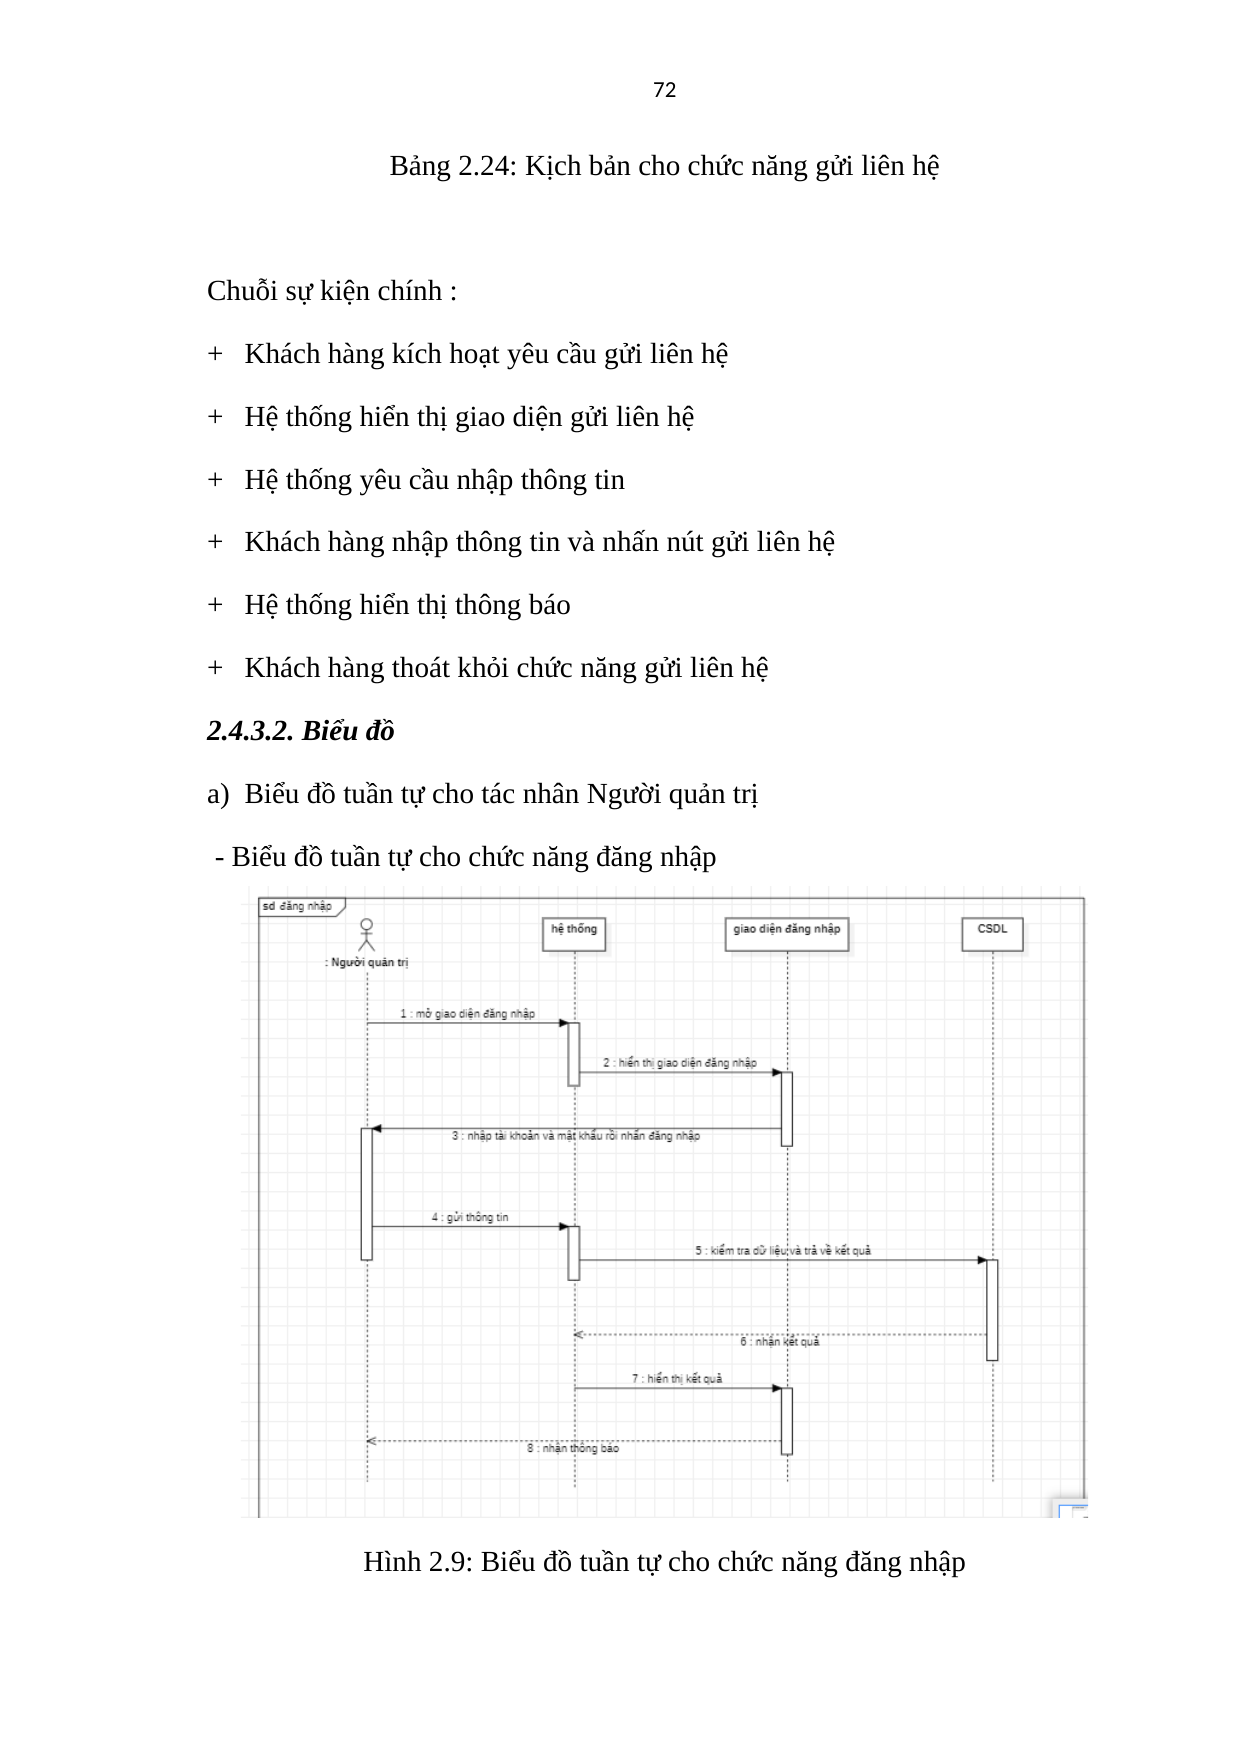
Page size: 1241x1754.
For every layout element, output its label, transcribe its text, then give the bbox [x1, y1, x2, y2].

text Bảng 2.24: Kịch bản cho chức năng gửi liên hệ [207, 148, 1122, 181]
list Khách hàng nhập thông tin và nhấn nút gửi liên hệ [207, 524, 1122, 558]
list Hệ thống hiển thị giao diện gửi liên hệ [207, 399, 1122, 432]
picture [240, 886, 1089, 1518]
text Chuỗi sự kiện chính : [207, 273, 1122, 307]
list Hệ thống yêu cầu nhập thông tin [207, 462, 1122, 495]
subtitle 2.4.3.2. Biểu đồ [207, 713, 1122, 747]
list Biểu đồ tuần tự cho tác nhân Người quản trị [207, 776, 1122, 809]
text Hình 2.9: Biểu đồ tuần tự cho chức năng đăng nhập [207, 1544, 1122, 1577]
list Khách hàng thoát khỏi chức năng gửi liên hệ [207, 650, 1122, 684]
list Khách hàng kích hoạt yêu cầu gửi liên hệ [207, 336, 1122, 370]
list Hệ thống hiển thị thông báo [207, 587, 1122, 621]
